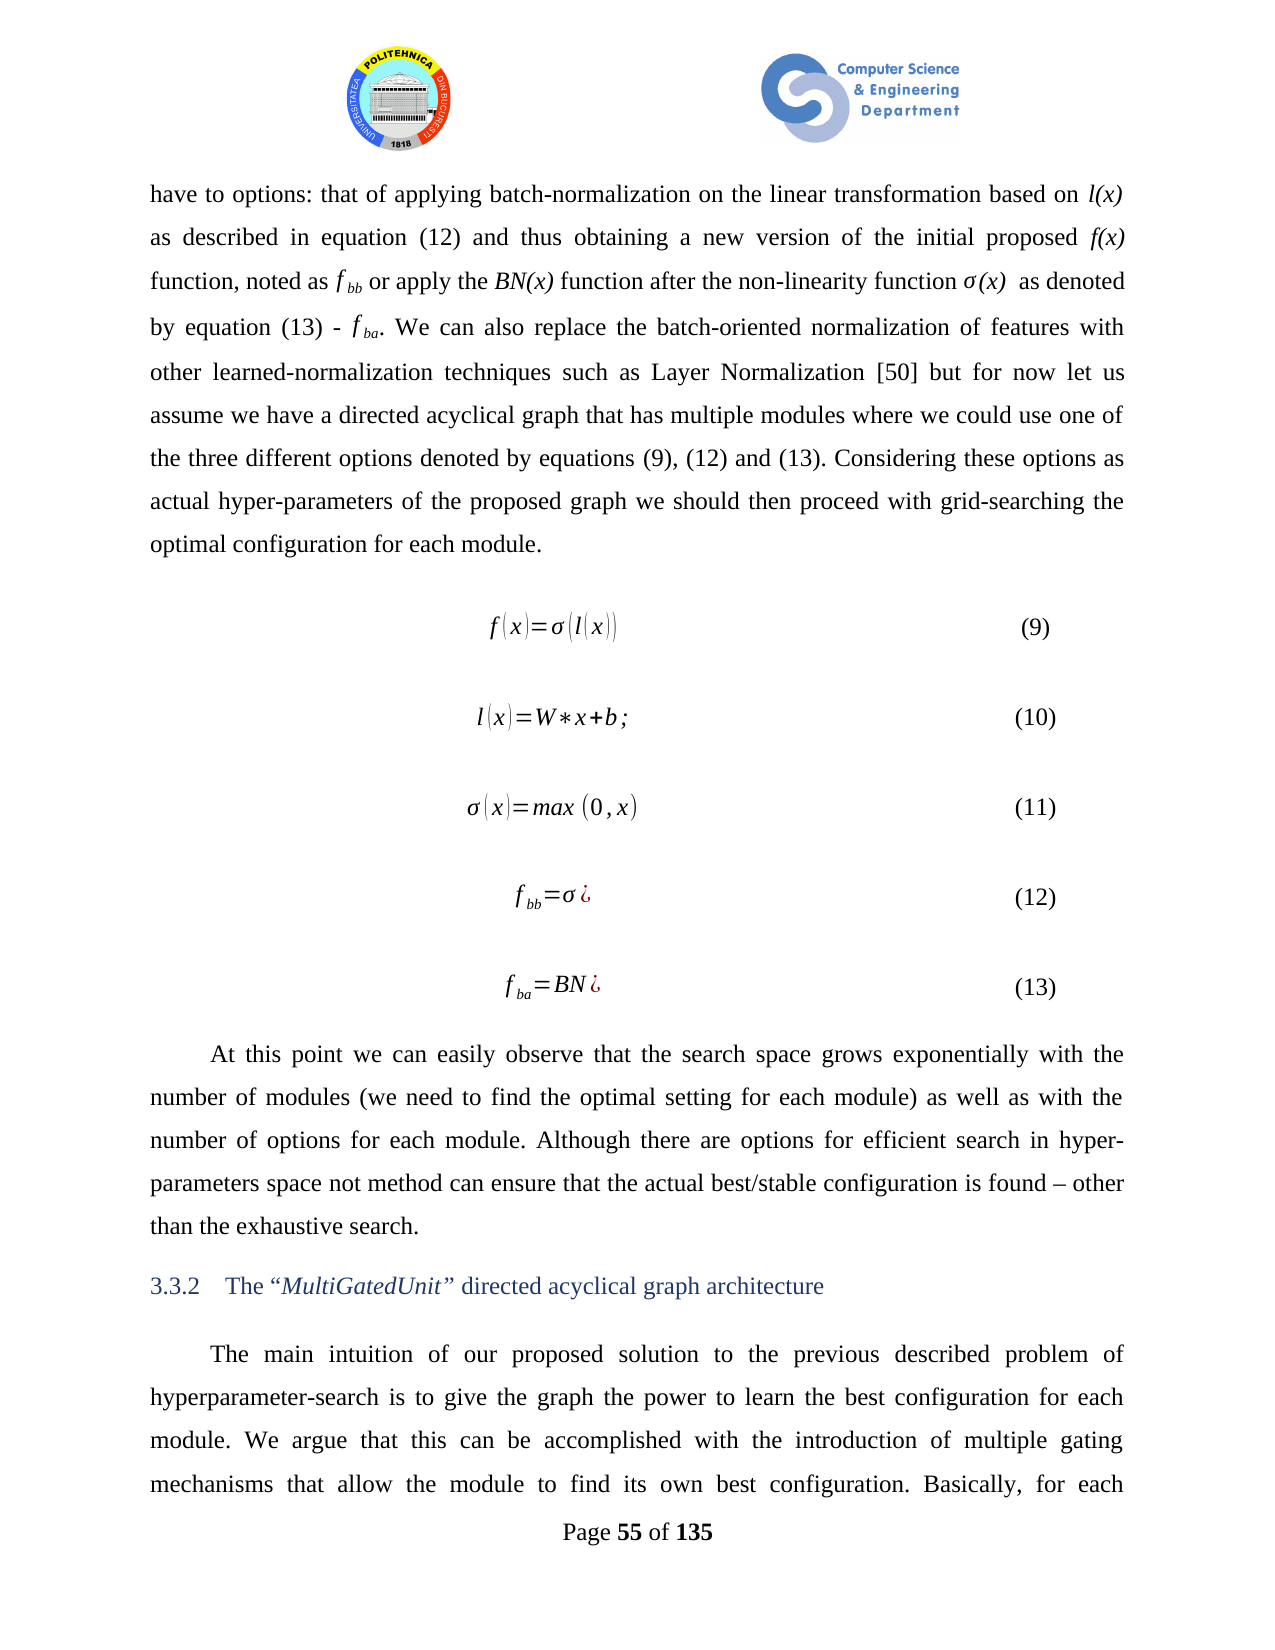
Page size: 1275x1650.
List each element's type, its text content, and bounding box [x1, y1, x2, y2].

picture [346, 46, 451, 151]
table_cell (10) [956, 679, 1115, 769]
table_cell [150, 769, 956, 859]
table_cell (12) [956, 859, 1115, 949]
table_header [150, 589, 956, 679]
subtitle The “MultiGatedUnit” directed acyclical graph architecture [150, 1271, 1125, 1300]
table_cell [150, 859, 956, 949]
table_header (9) [956, 589, 1115, 679]
table_cell (11) [956, 769, 1115, 859]
table_cell (13) [956, 949, 1115, 1039]
picture [760, 53, 963, 144]
text At this point we can easily observe that the search space grows exponentially with the number of modules (we need to find the optimal setting for each module) as well as with the number of options for each module. Although there are options for efficient search in hyper-parameters space not method can ensure that the actual best/stable configuration is found – other than the exhaustive search. [150, 1039, 1125, 1240]
table_cell [150, 949, 956, 1039]
table_cell [150, 679, 956, 769]
